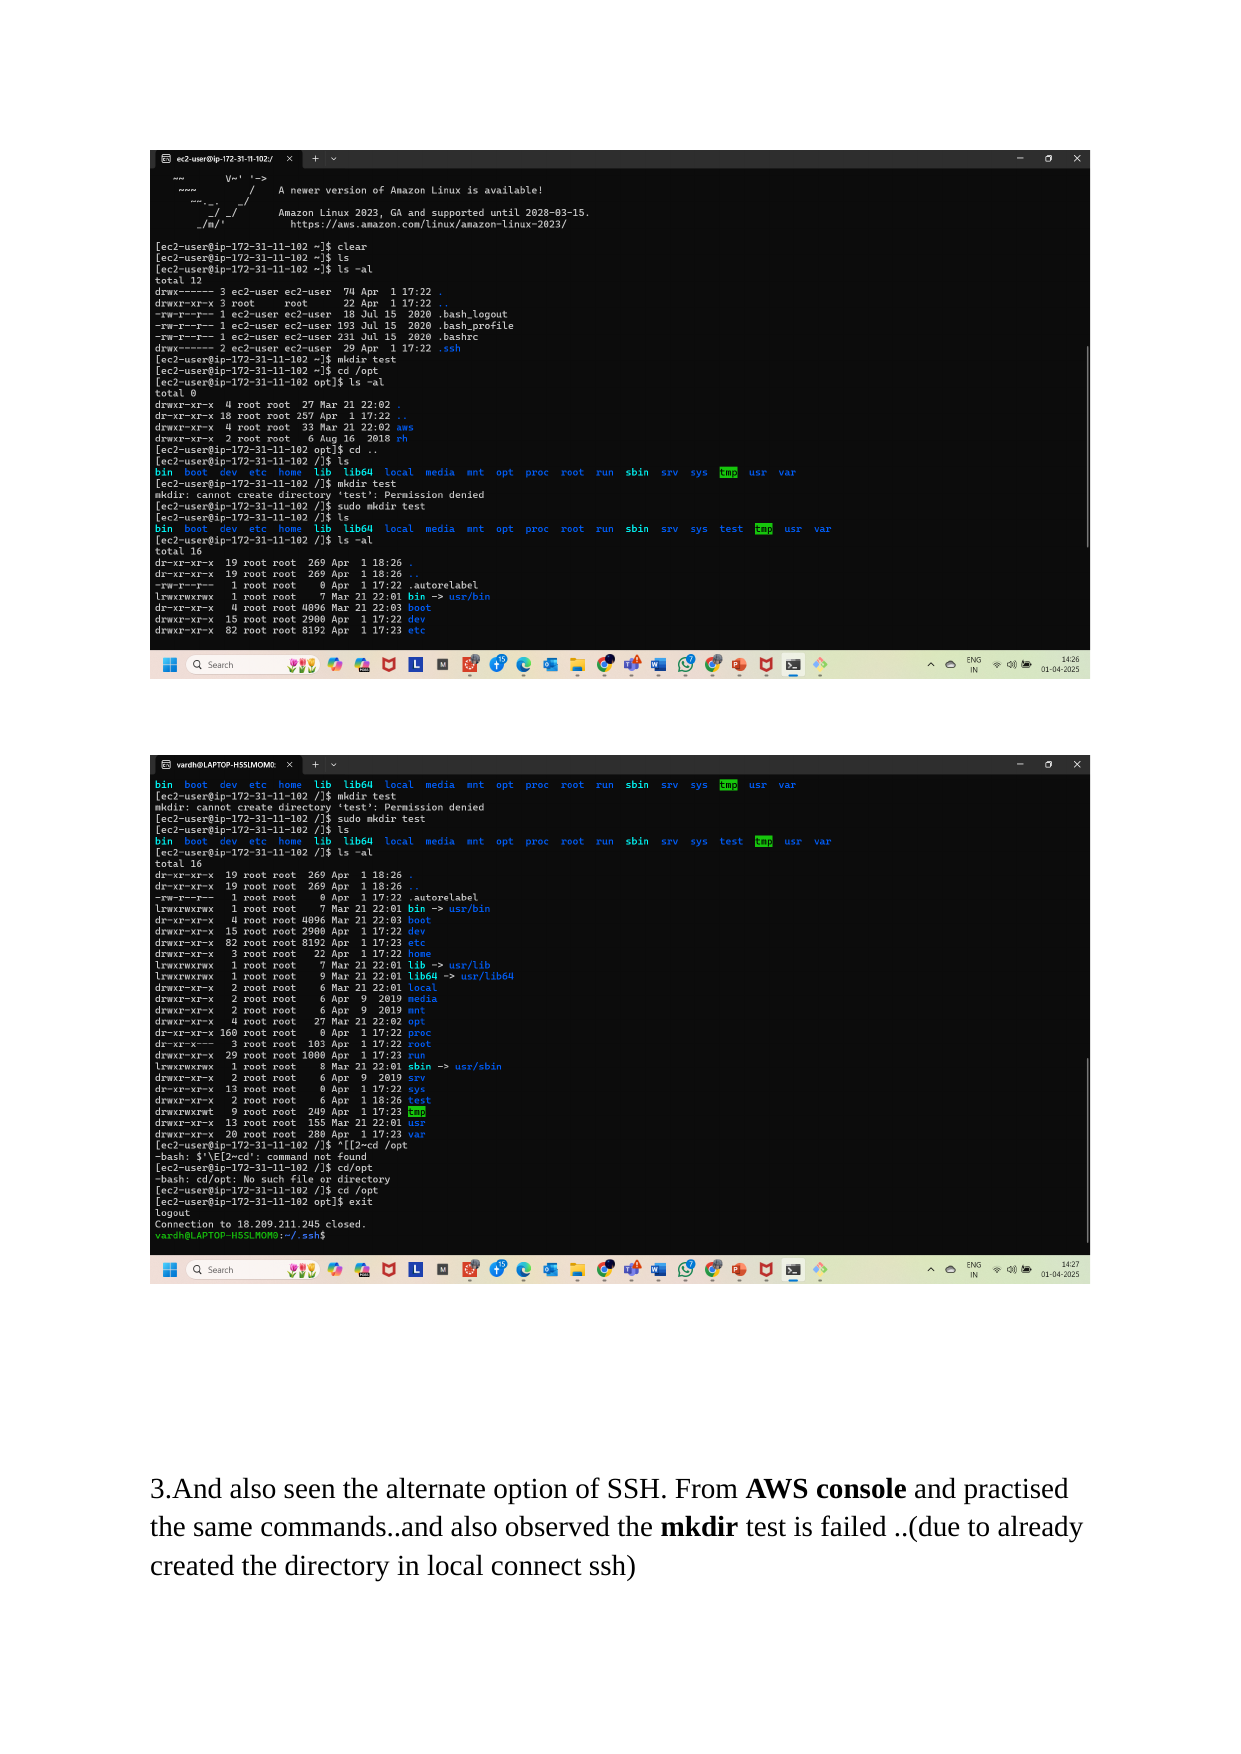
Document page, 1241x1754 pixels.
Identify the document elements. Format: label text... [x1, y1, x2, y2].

picture [150, 755, 1091, 1284]
picture [150, 150, 1091, 679]
text 3.And also seen the alternate option of SSH. From AWS console and practised the same commands..and also observed the mkdir test is failed ..(due to already created the directory in local connect ssh) [150, 1471, 1090, 1581]
